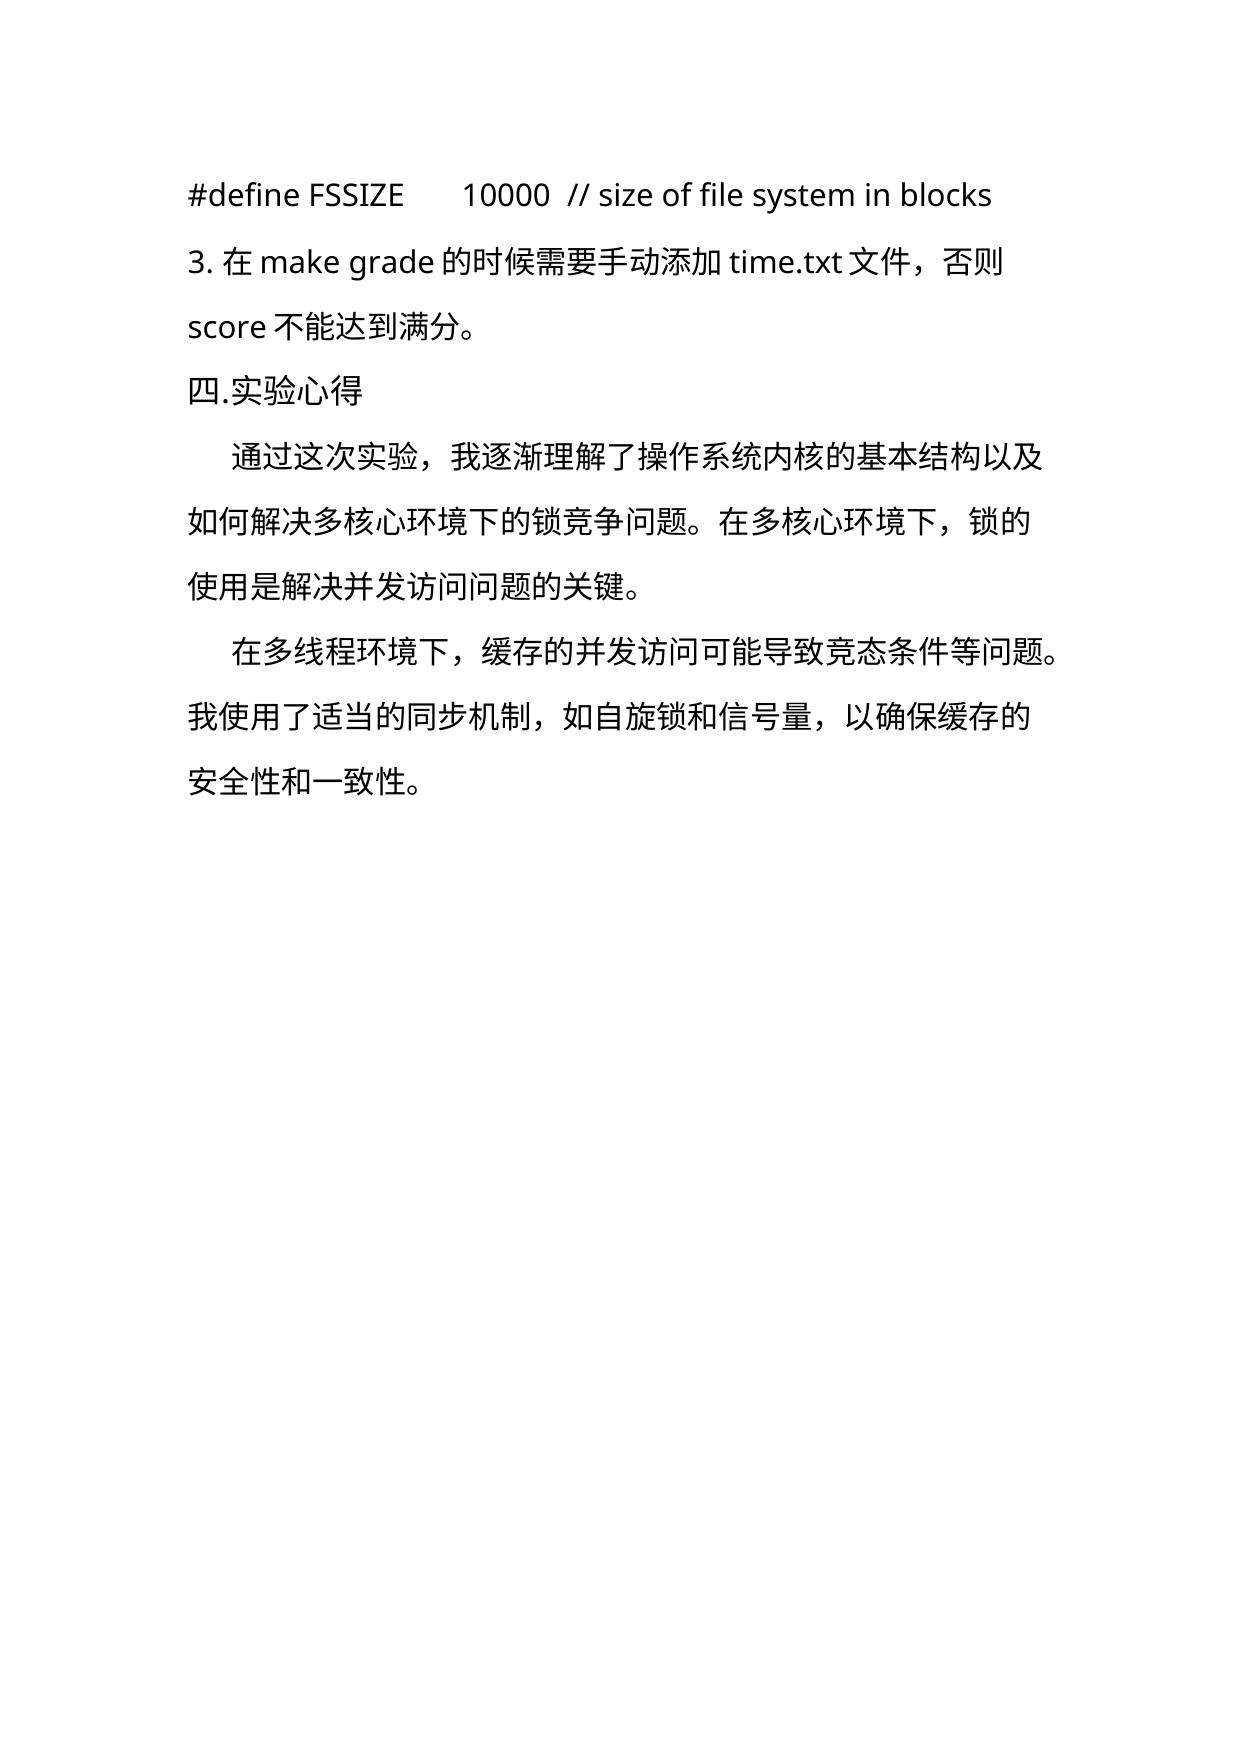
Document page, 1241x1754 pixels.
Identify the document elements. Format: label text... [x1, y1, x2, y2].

text 3. 在make grade的时候需要手动添加time.txt文件，否则score不能达到满分。 [187, 227, 1053, 357]
text 通过这次实验，我逐渐理解了操作系统内核的基本结构以及如何解决多核心环境下的锁竞争问题。在多核心环境下，锁的使用是解决并发访问问题的关键。 [187, 422, 1053, 617]
text 四.实验心得 [187, 357, 1053, 422]
text #define FSSIZE 10000 // size of file system in blocks [187, 162, 1053, 227]
text 在多线程环境下，缓存的并发访问可能导致竞态条件等问题。我使用了适当的同步机制，如自旋锁和信号量，以确保缓存的安全性和一致性。 [187, 617, 1053, 812]
